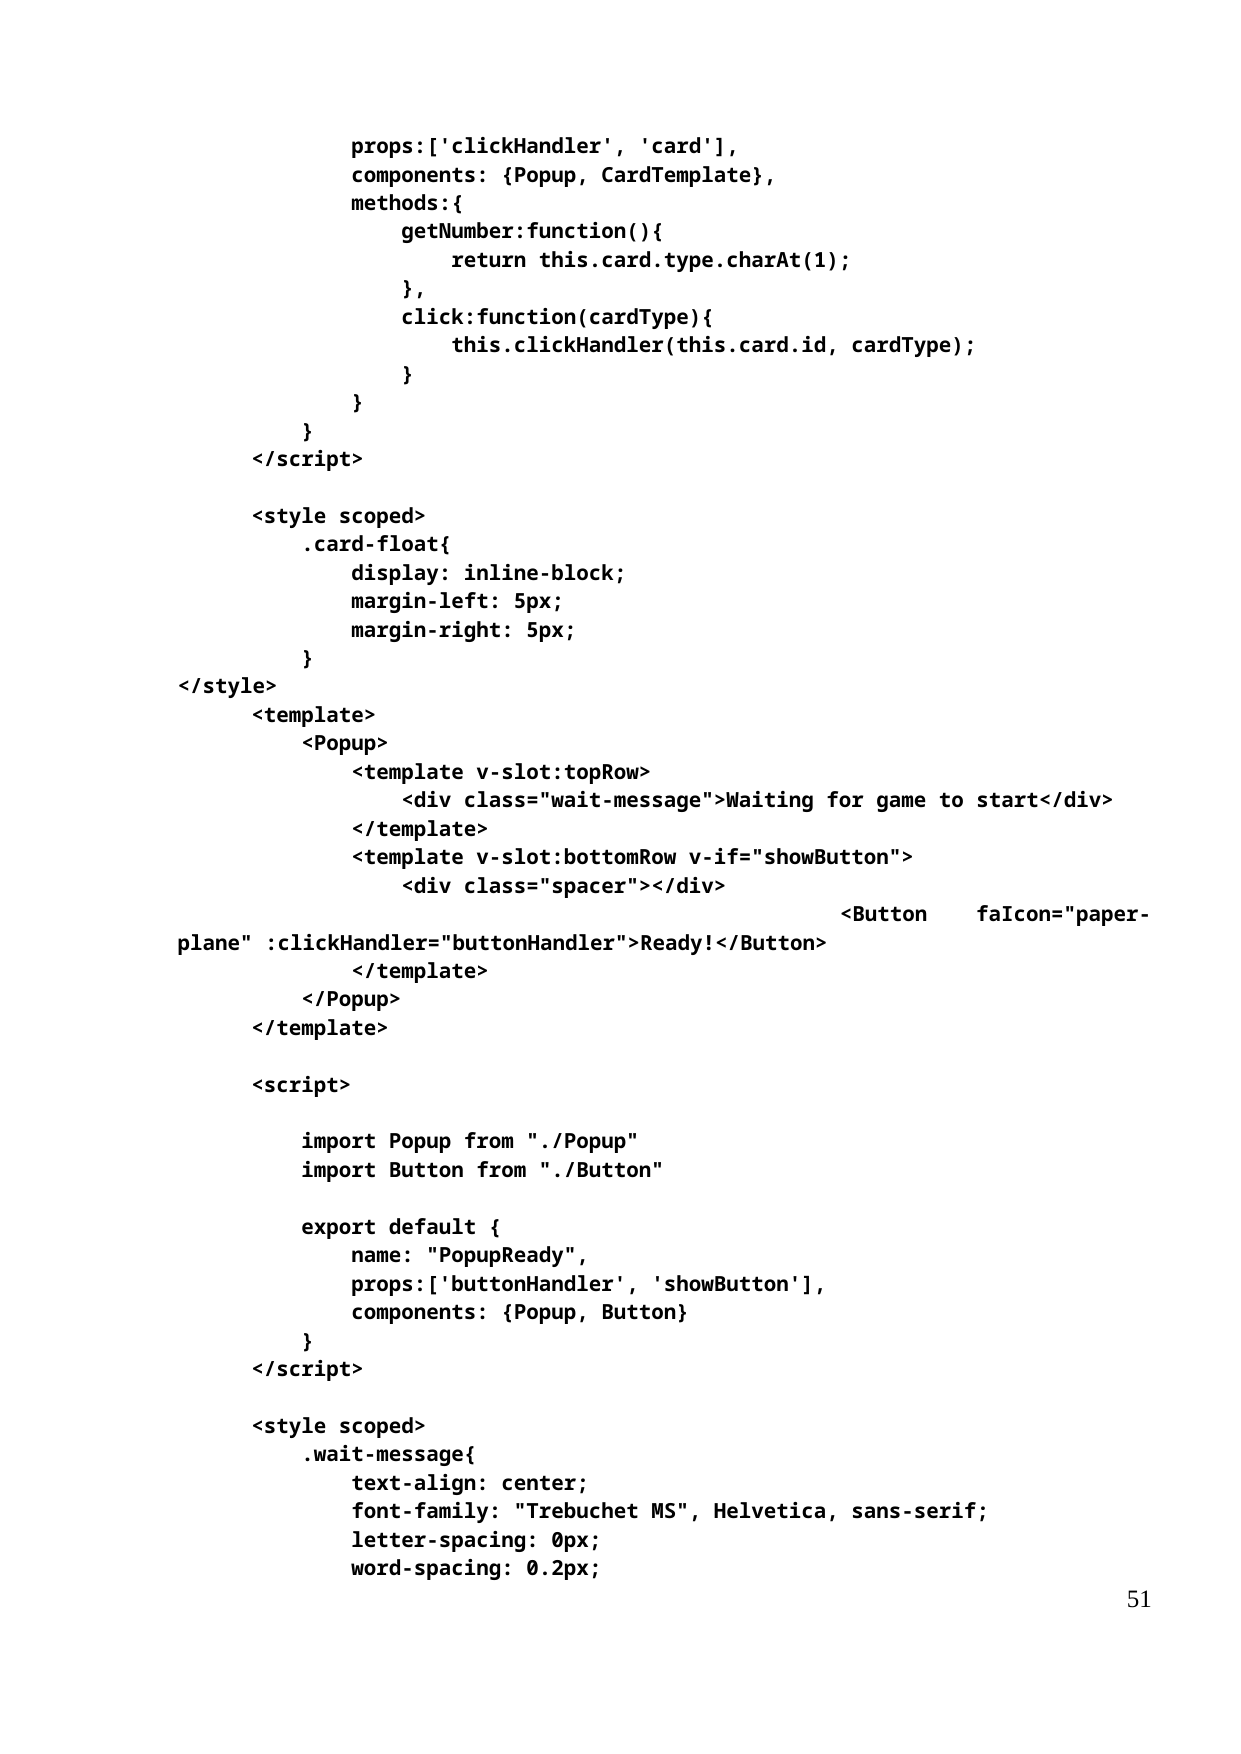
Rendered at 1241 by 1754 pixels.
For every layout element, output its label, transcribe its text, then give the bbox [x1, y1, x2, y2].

text import Button from "./Button" [177, 1155, 1152, 1183]
text </template> [177, 956, 1152, 984]
text }, [177, 273, 1152, 302]
text click:function(cardType){ [177, 302, 1152, 330]
text } [177, 416, 1152, 444]
text letter-spacing: 0px; [177, 1525, 1152, 1553]
text props:['clickHandler', 'card'], [177, 131, 1152, 160]
text font-family: "Trebuchet MS", Helvetica, sans-serif; [177, 1496, 1152, 1525]
text </style> [177, 672, 1152, 700]
text <style scoped> [177, 501, 1152, 529]
text <template v-slot:bottomRow v-if="showButton"> [177, 842, 1152, 871]
text <div class="spacer"></div> [177, 871, 1152, 899]
text .card-float{ [177, 529, 1152, 558]
text text-align: center; [177, 1468, 1152, 1496]
text margin-left: 5px; [177, 586, 1152, 615]
text } [177, 1326, 1152, 1354]
text <div class="wait-message">Waiting for game to start</div> [177, 785, 1152, 814]
text name: "PopupReady", [177, 1240, 1152, 1269]
text components: {Popup, Button} [177, 1297, 1152, 1326]
text } [177, 643, 1152, 672]
text </Popup> [177, 984, 1152, 1013]
text <template> [177, 700, 1152, 728]
text components: {Popup, CardTemplate}, [177, 160, 1152, 188]
text </script> [177, 444, 1152, 473]
text <template v-slot:topRow> [177, 757, 1152, 785]
text return this.card.type.charAt(1); [177, 245, 1152, 273]
text word-spacing: 0.2px; [177, 1553, 1152, 1582]
text .wait-message{ [177, 1439, 1152, 1468]
text <Popup> [177, 728, 1152, 757]
text </script> [177, 1354, 1152, 1383]
text methods:{ [177, 188, 1152, 217]
text </template> [177, 1013, 1152, 1041]
text <style scoped> [177, 1411, 1152, 1439]
text export default { [177, 1212, 1152, 1240]
text </template> [177, 814, 1152, 842]
text } [177, 359, 1152, 387]
text this.clickHandler(this.card.id, cardType); [177, 330, 1152, 359]
text getNumber:function(){ [177, 217, 1152, 245]
text <script> [177, 1070, 1152, 1098]
text display: inline-block; [177, 558, 1152, 586]
text import Popup from "./Popup" [177, 1127, 1152, 1155]
text } [177, 387, 1152, 416]
text <Button faIcon="paper-plane" :clickHandler="buttonHandler">Ready!</Button> [177, 899, 1152, 956]
text margin-right: 5px; [177, 615, 1152, 643]
text props:['buttonHandler', 'showButton'], [177, 1269, 1152, 1297]
